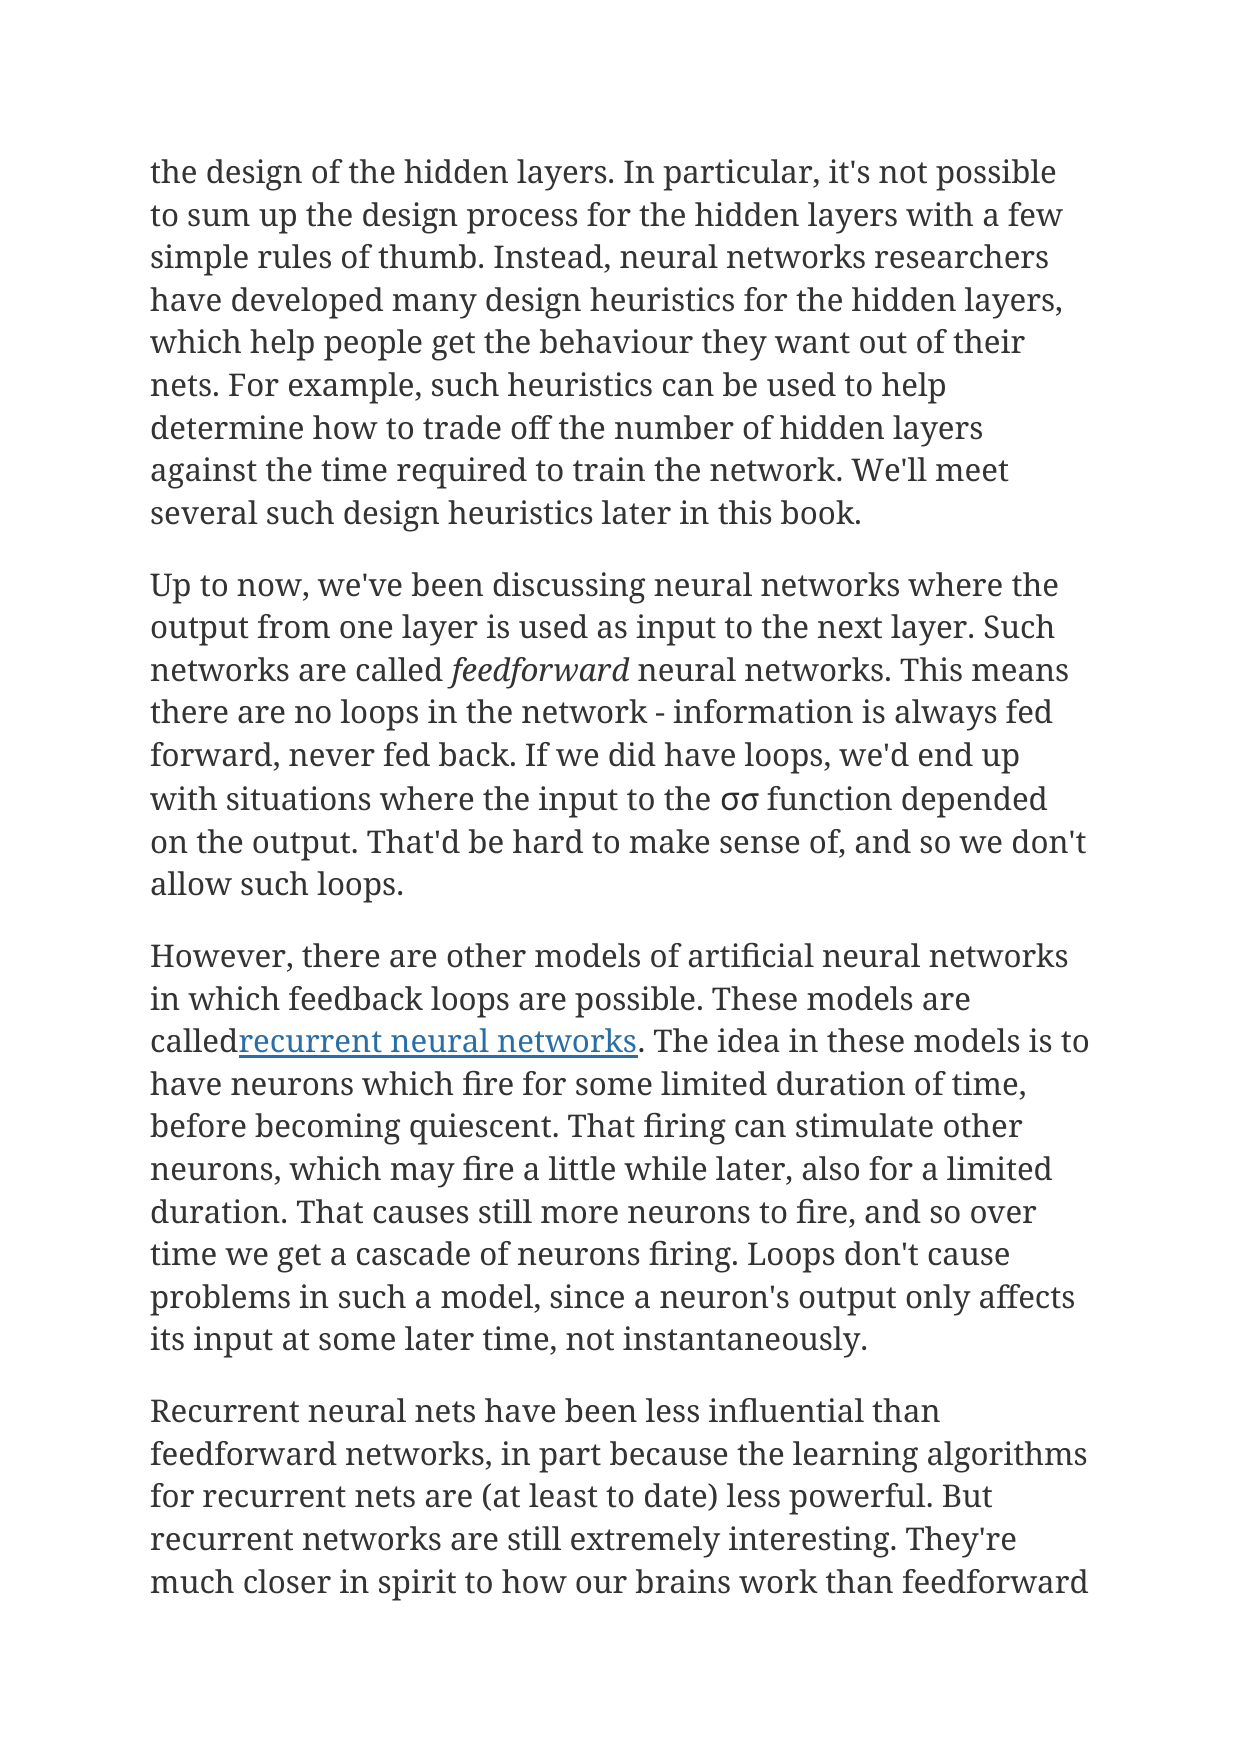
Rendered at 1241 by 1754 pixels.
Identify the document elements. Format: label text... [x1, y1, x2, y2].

text Up to now, we've been discussing neural networks where the output from one layer is used as input to the next layer. Such networks are called feedforward neural networks. This means there are no loops in the network - information is always fed forward, never fed back. If we did have loops, we'd end up with situations where the input to the σσ function depended on the output. That'd be hard to make sense of, and so we don't allow such loops. [150, 563, 1090, 905]
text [150, 1389, 1090, 1602]
text However, there are other models of artificial neural networks in which feedback loops are possible. These models are calledrecurrent neural networks. The idea in these models is to have neurons which fire for some limited duration of time, before becoming quiescent. That firing can stimulate other neurons, which may fire a little while later, also for a limited duration. That causes still more neurons to fire, and so over time we get a cascade of neurons firing. Loops don't cause problems in such a model, since a neuron's output only affects its input at some later time, not instantaneously. [150, 934, 1090, 1360]
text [150, 150, 1090, 533]
